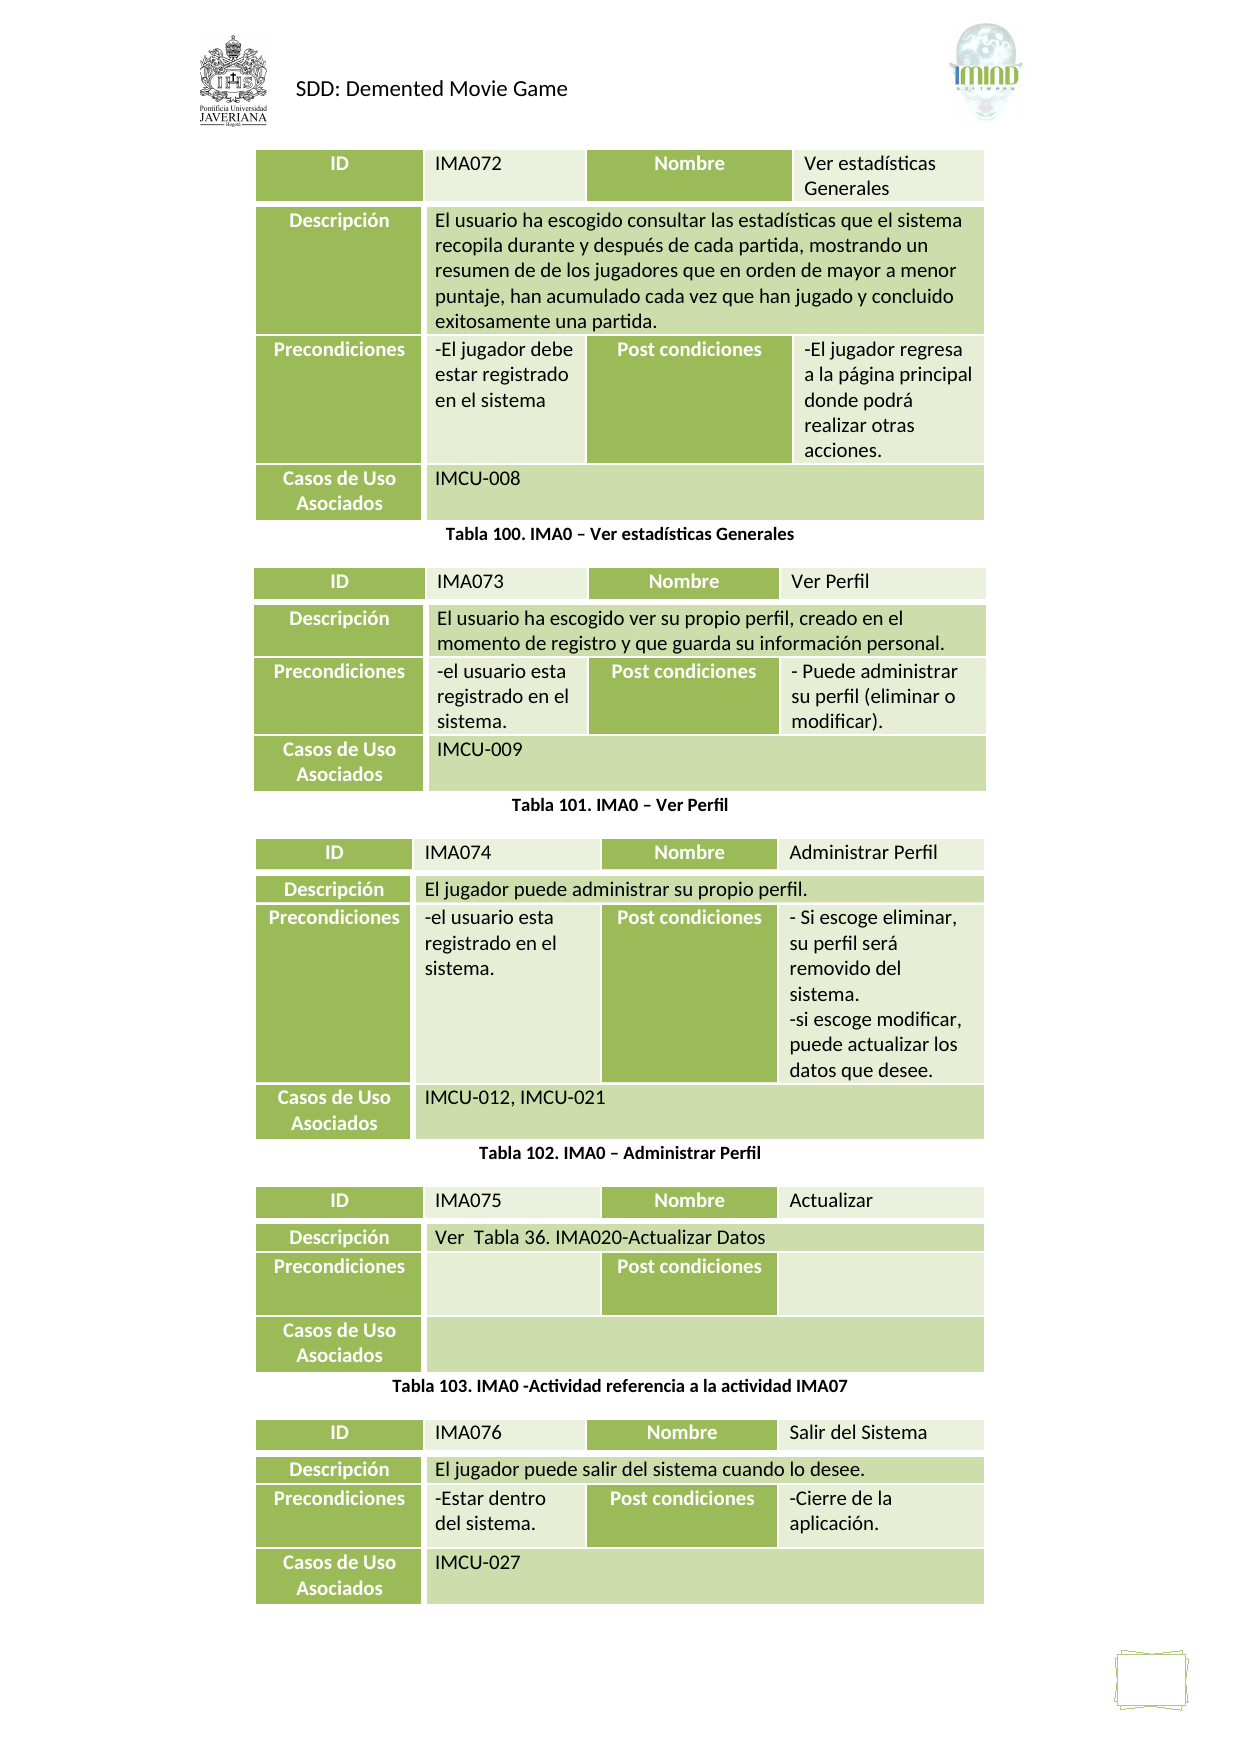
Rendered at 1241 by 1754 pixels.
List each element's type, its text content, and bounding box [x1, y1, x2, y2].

table_cell Post condiciones [602, 1253, 777, 1315]
table_cell -Estar dentro del sistema. [427, 1485, 585, 1547]
table_cell Post condiciones [589, 658, 779, 734]
table_cell -Cierre de la aplicación. [779, 1485, 984, 1547]
table_cell Post condiciones [587, 336, 792, 463]
table_cell El usuario ha escogido consultar las estadísticas que el sistema recopila durante y después de cada partida, mostrando un resumen de de los jugadores que en orden de mayor a menor puntaje, han acumulado cada vez que han jugado y concluido exitosamente una partida. [427, 207, 984, 334]
table_cell -El jugador regresa a la página principal donde podrá realizar otras acciones. [794, 336, 984, 463]
table_cell Casos de Uso Asociados [256, 465, 421, 520]
table_header ID [254, 568, 425, 599]
table_cell Precondiciones [256, 905, 410, 1082]
table_cell -el usuario esta registrado en el sistema. [416, 905, 600, 1082]
table_header Administrar Perfil [779, 839, 984, 869]
table_header Nombre [587, 1420, 777, 1450]
picture [948, 23, 1029, 127]
table_cell El jugador puede salir del sistema cuando lo desee. [427, 1457, 984, 1483]
picture [200, 35, 267, 127]
table_header Actualizar [779, 1187, 984, 1218]
table_cell Casos de Uso Asociados [256, 1085, 410, 1139]
table_cell Descripción [256, 1224, 421, 1251]
table_header Nombre [602, 1187, 777, 1218]
table_cell Casos de Uso Asociados [254, 736, 423, 791]
table_cell -El jugador debe estar registrado en el sistema [427, 336, 585, 463]
table_header ID [256, 839, 412, 869]
table_cell - Puede administrar su perfil (eliminar o modificar). [781, 658, 986, 734]
table_header IMA076 [425, 1420, 585, 1450]
table_cell Casos de Uso Asociados [256, 1549, 421, 1604]
table_header Ver Perfil [781, 568, 986, 599]
table_cell Descripción [256, 1457, 421, 1483]
table_cell IMCU-008 [427, 465, 984, 520]
table_header Ver estadísticas Generales [794, 150, 984, 201]
table_header IMA073 [427, 568, 587, 599]
table_cell Descripción [256, 876, 410, 902]
table_header ID [256, 1187, 423, 1218]
table_header ID [256, 150, 423, 201]
table_cell Descripción [254, 605, 423, 656]
table_header IMA074 [414, 839, 600, 869]
table_cell [427, 1317, 984, 1372]
table_cell El jugador puede administrar su propio perfil. [416, 876, 984, 902]
table_header Nombre [589, 568, 779, 599]
table_cell -el usuario esta registrado en el sistema. [429, 658, 587, 734]
table_header Salir del Sistema [779, 1420, 984, 1450]
table_cell Post condiciones [602, 905, 777, 1082]
table_cell Casos de Uso Asociados [256, 1317, 421, 1372]
table_cell Precondiciones [256, 336, 421, 463]
table_cell IMCU-027 [427, 1549, 984, 1604]
table_cell Ver Tabla 36. IMA020-Actualizar Datos [427, 1224, 984, 1251]
table_header Nombre [602, 839, 777, 869]
table_header IMA075 [425, 1187, 600, 1218]
table_cell El usuario ha escogido ver su propio perfil, creado en el momento de registro y que guarda su información personal. [429, 605, 986, 656]
table_cell Precondiciones [256, 1253, 421, 1315]
table_cell [779, 1253, 984, 1315]
table_cell Precondiciones [256, 1485, 421, 1547]
table_cell Descripción [256, 207, 421, 334]
table_cell Post condiciones [587, 1485, 777, 1547]
table_cell [427, 1253, 600, 1315]
table_header IMA072 [425, 150, 585, 201]
table_cell Precondiciones [254, 658, 423, 734]
table_header Nombre [587, 150, 792, 201]
table_cell - Si escoge eliminar, su perfil será removido del sistema. -si escoge modificar, puede actualizar los datos que desee. [779, 905, 984, 1082]
table_cell IMCU-009 [429, 736, 986, 791]
table_cell IMCU-012, IMCU-021 [416, 1085, 984, 1139]
table_header ID [256, 1420, 423, 1450]
